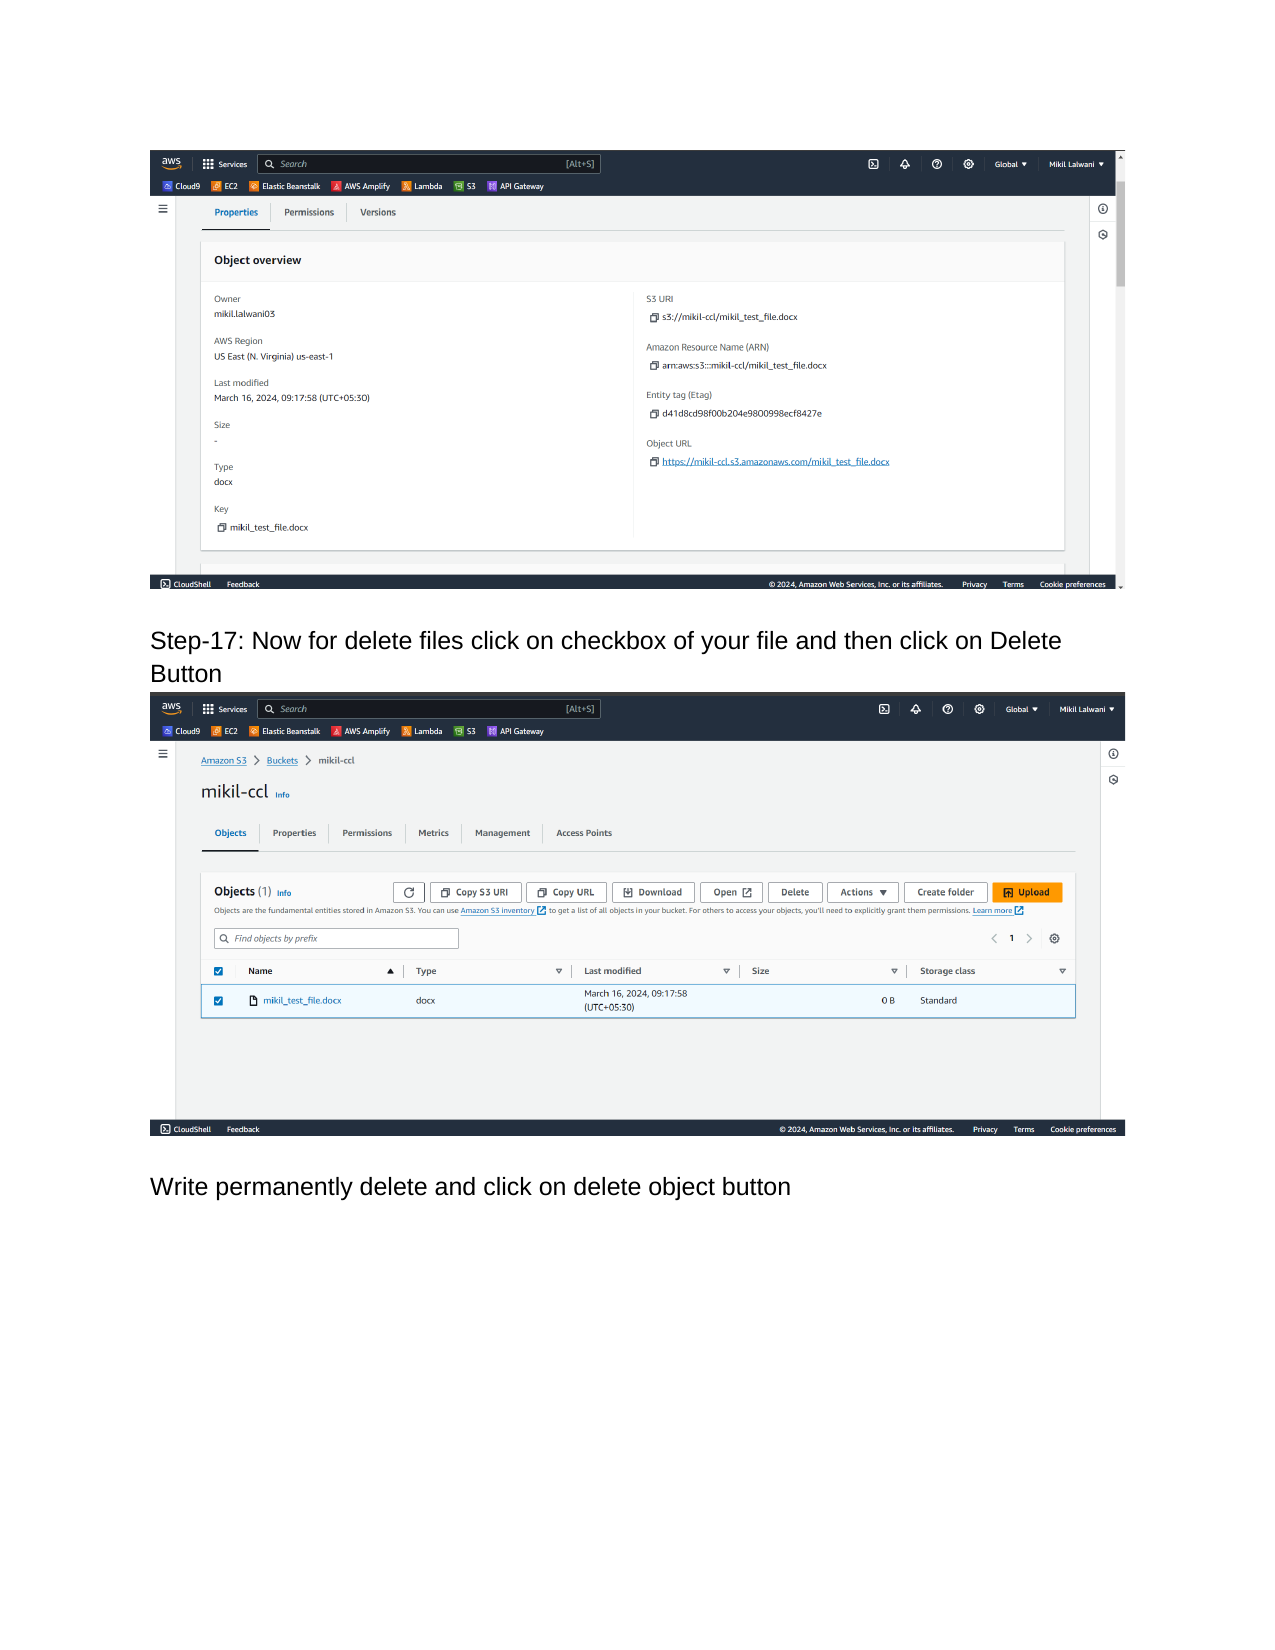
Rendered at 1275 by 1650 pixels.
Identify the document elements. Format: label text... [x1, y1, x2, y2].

text Step-17: Now for delete files click on checkbox of your file and then click on Delete Button [150, 626, 1125, 688]
picture [150, 150, 1125, 589]
text Write permanently delete and click on delete object button [150, 1172, 1125, 1201]
picture [150, 692, 1125, 1136]
